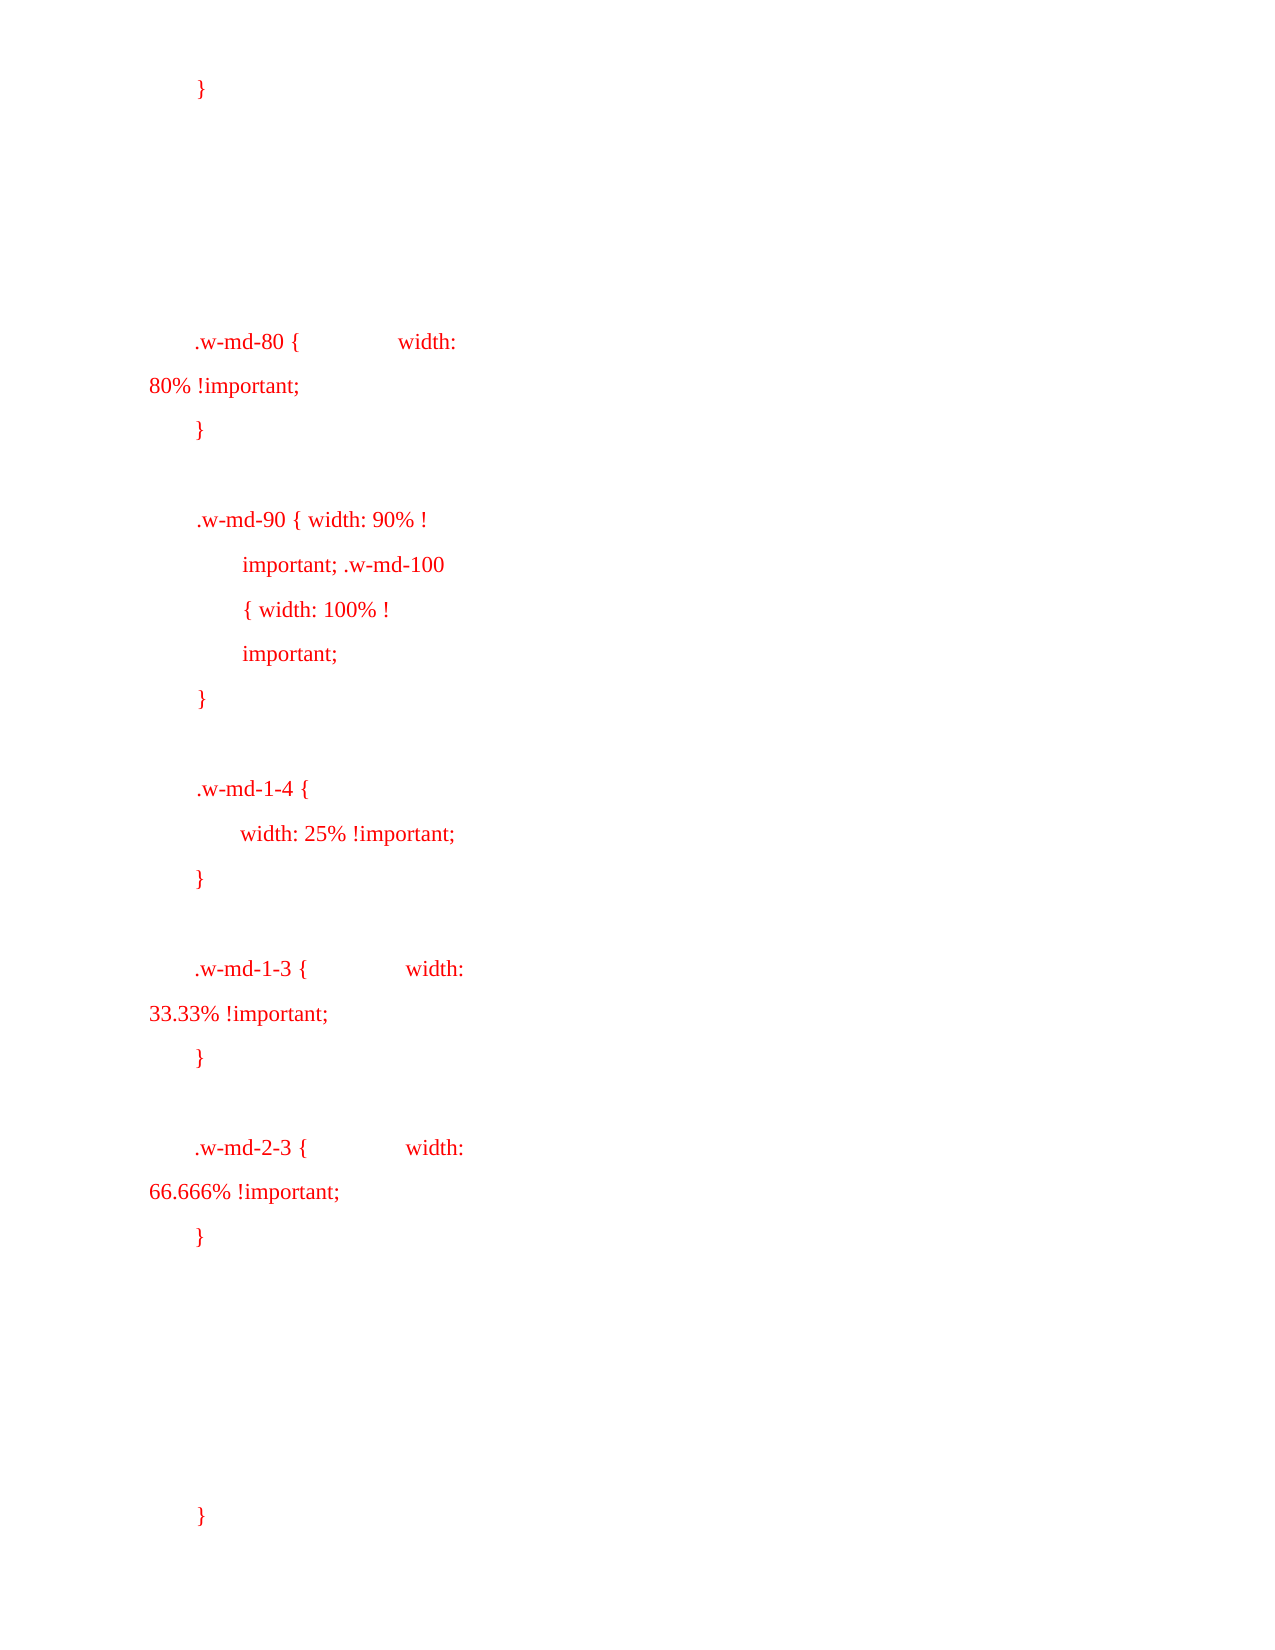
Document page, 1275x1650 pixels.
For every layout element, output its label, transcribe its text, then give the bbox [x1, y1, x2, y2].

text } [148, 865, 582, 892]
text .w-md-1-4 { [196, 776, 582, 802]
text .w-md-2-3 { width: 66.666% !important; [148, 1134, 497, 1205]
text width: 25% !important; [148, 820, 582, 847]
text .w-md-90 { width: 90% !important; .w-md-100 { width: 100% !important; [196, 506, 457, 667]
text } [148, 1223, 582, 1249]
text } [148, 1044, 582, 1070]
text .w-md-80 { width: 80% !important; [148, 328, 457, 398]
text .w-md-1-3 { width: 33.33% !important; [148, 955, 485, 1026]
text } [148, 416, 582, 443]
text } [196, 685, 582, 712]
